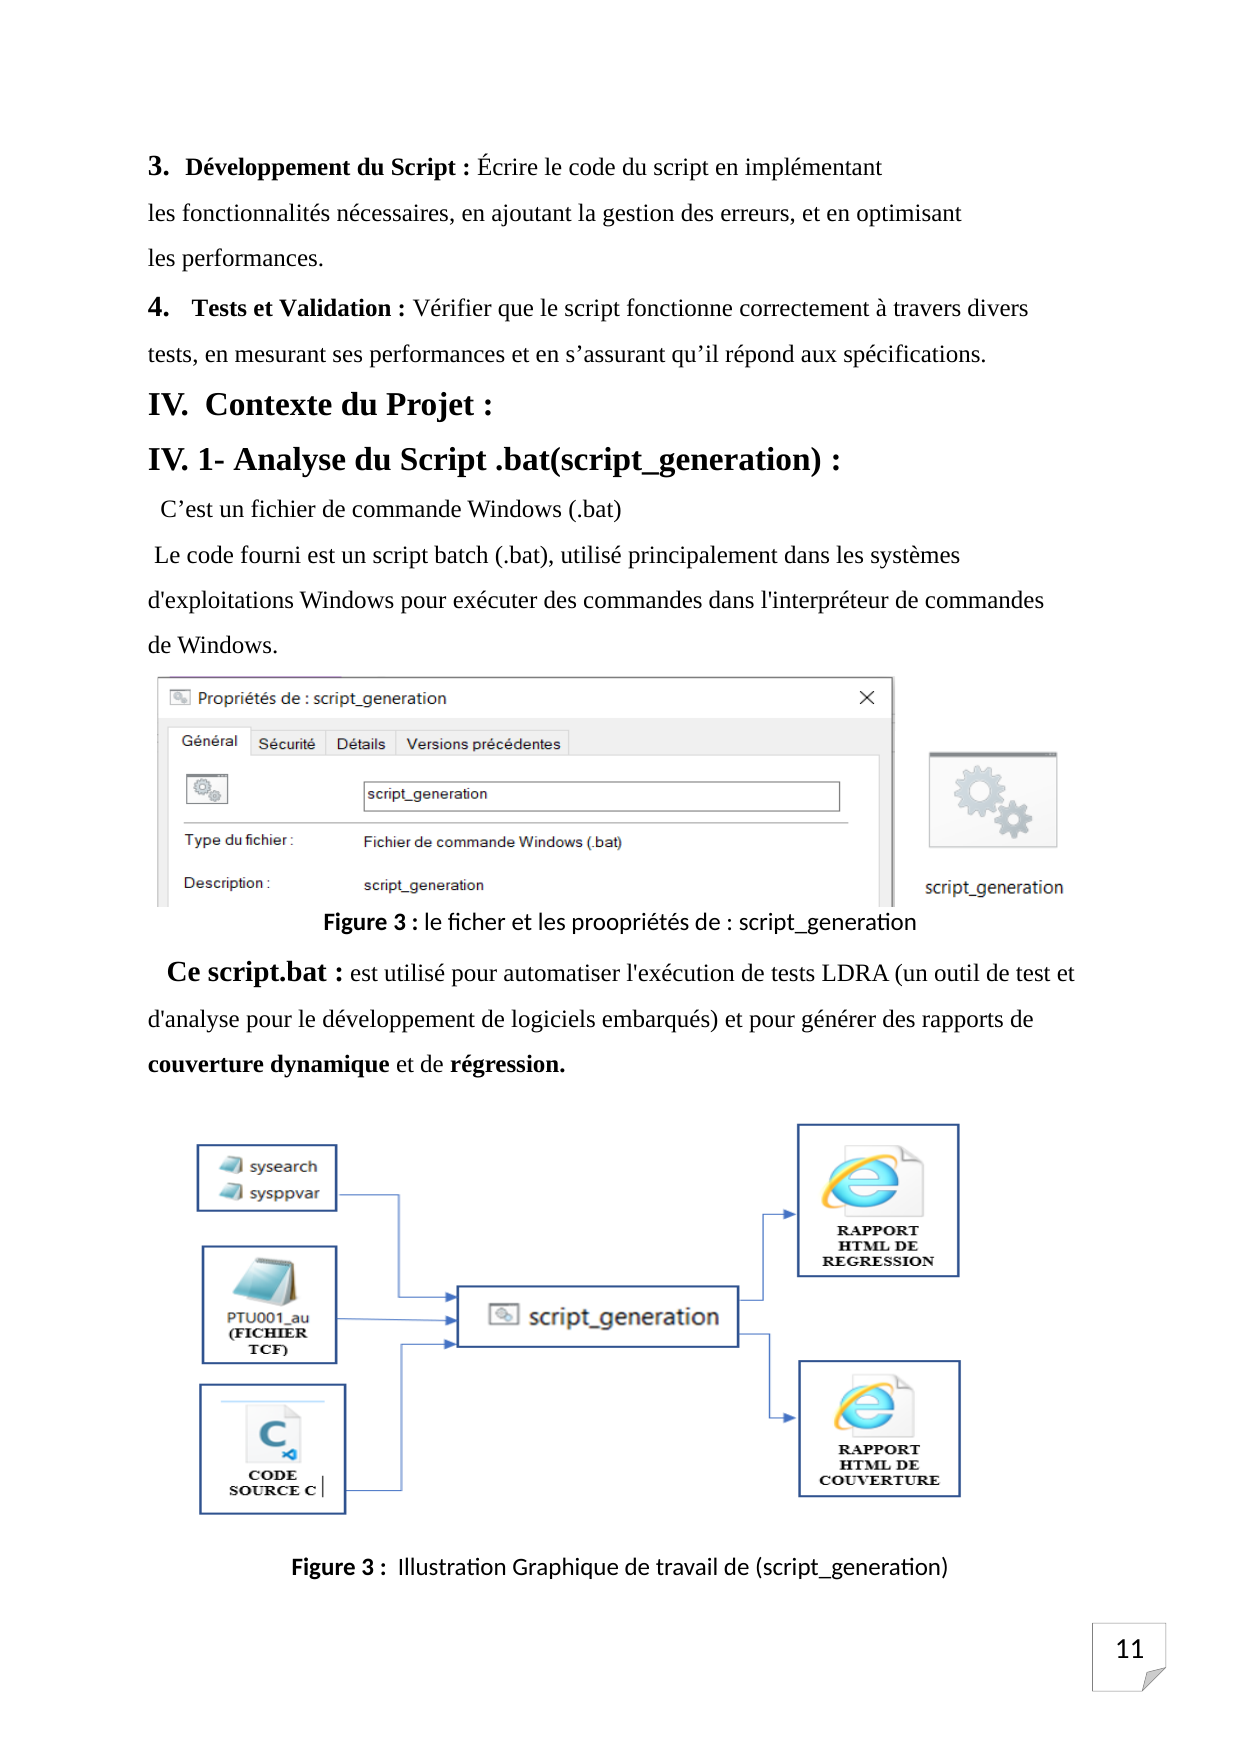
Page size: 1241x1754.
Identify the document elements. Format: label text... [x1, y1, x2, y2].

picture [175, 1094, 1065, 1535]
text Le code fourni est un script batch (.bat), utilisé principalement dans les systèmes [148, 540, 1093, 568]
text IV. 1- Analyse du Script .bat(script_generation) : [148, 439, 1093, 478]
text d'exploitations Windows pour exécuter des commandes dans l'interpréteur de commandes [148, 585, 1093, 614]
list Tests et Validation : Vérifier que le script fonctionne correctement à travers divers [148, 289, 1093, 322]
text Ce script.bat : est utilisé pour automatiser l'exécution de tests LDRA (un outil de test et [148, 954, 1093, 987]
list Développement du Script : Écrire le code du script en implémentant [148, 148, 1093, 181]
text d'analyse pour le développement de logiciels embarqués) et pour générer des rapports de [148, 1004, 1093, 1033]
text C’est un fichier de commande Windows (.bat) [148, 494, 1093, 523]
text couverture dynamique et de régression. [148, 1049, 1093, 1078]
text tests, en mesurant ses performances et en s’assurant qu’il répond aux spécifications. [148, 339, 1093, 368]
text IV. Contexte du Projet : [148, 384, 1093, 423]
text Figure 3 : Illustration Graphique de travail de (script_generation) [148, 1551, 1093, 1582]
text les fonctionnalités nécessaires, en ajoutant la gestion des erreurs, et en optimisant [148, 198, 1093, 227]
text les performances. [148, 243, 1093, 272]
text de Windows. [148, 631, 1093, 659]
picture [157, 676, 1083, 907]
